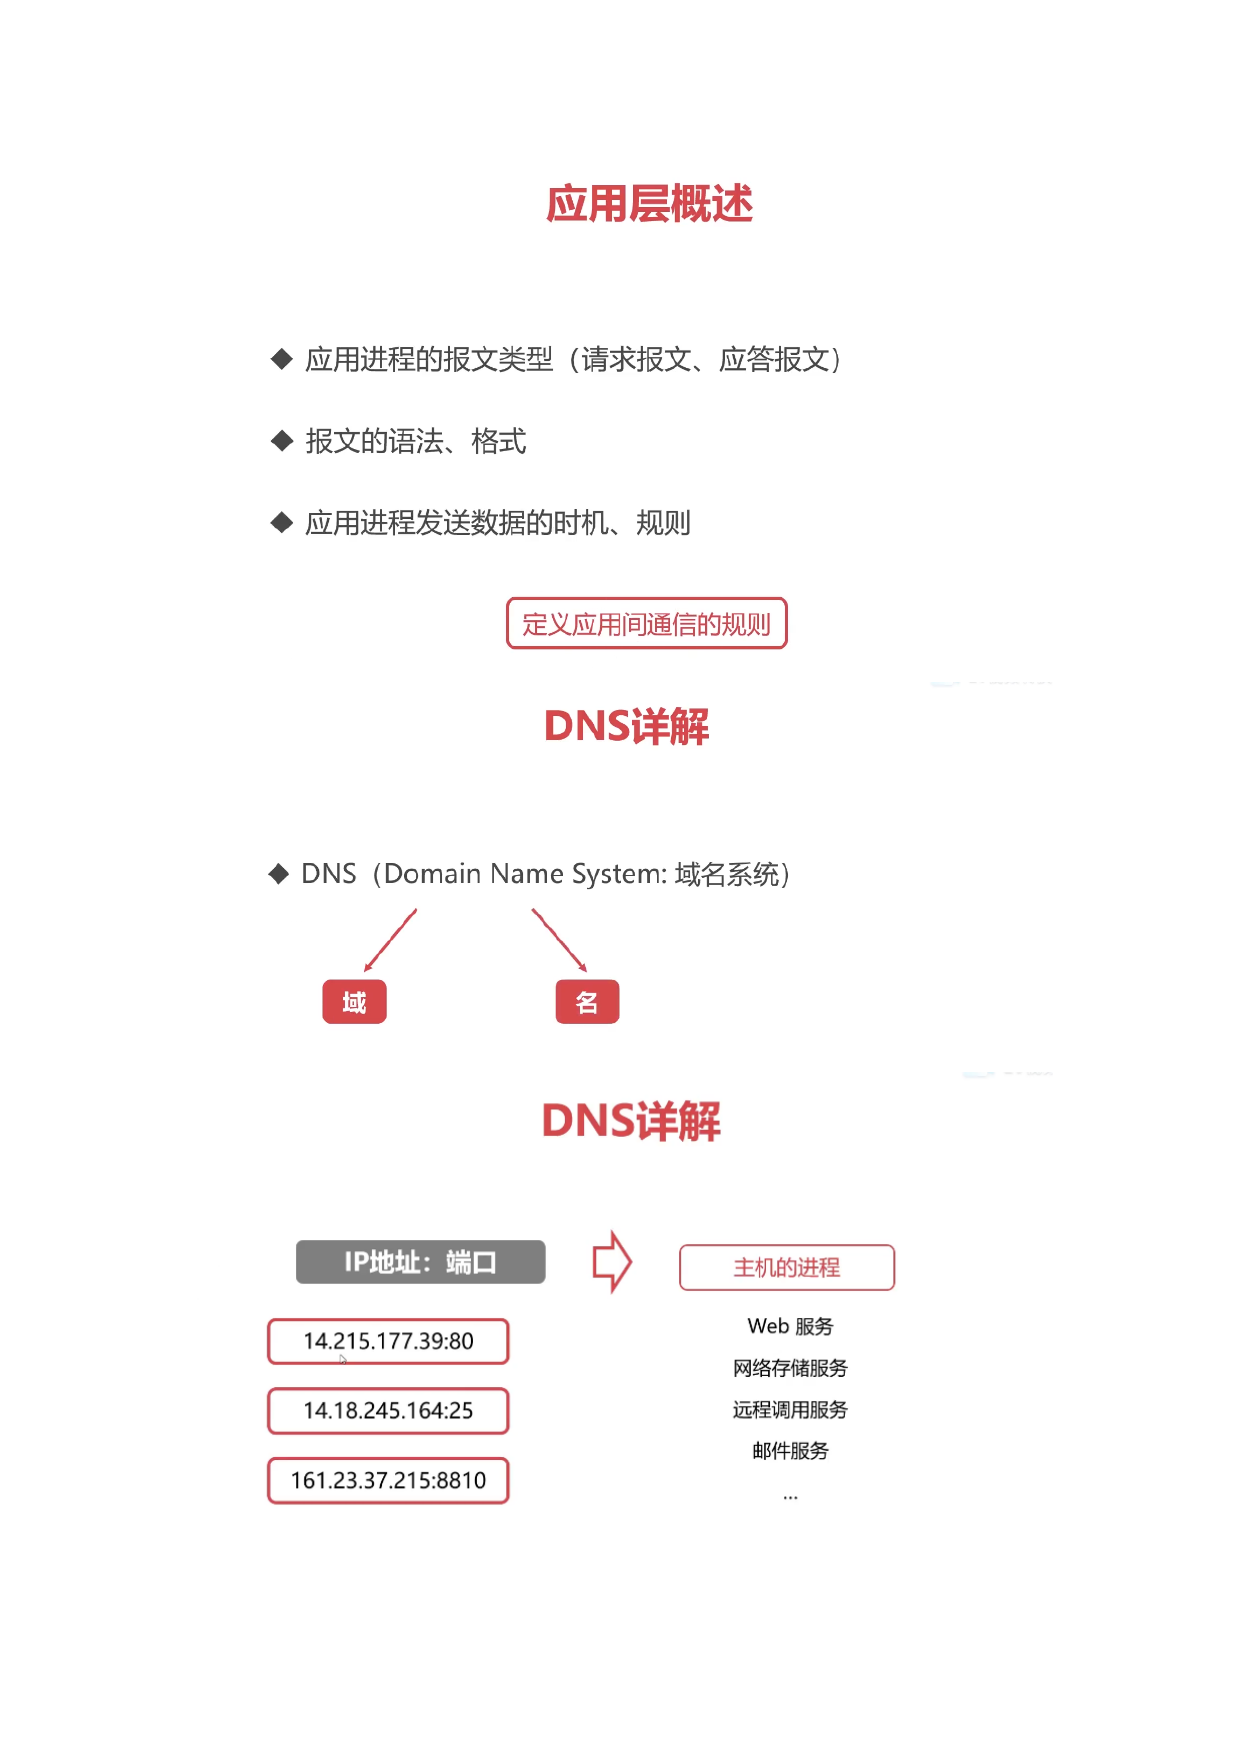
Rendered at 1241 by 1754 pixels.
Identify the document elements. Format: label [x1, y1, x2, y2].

picture [187, 682, 1053, 1057]
picture [187, 1072, 1053, 1536]
picture [187, 162, 1053, 670]
